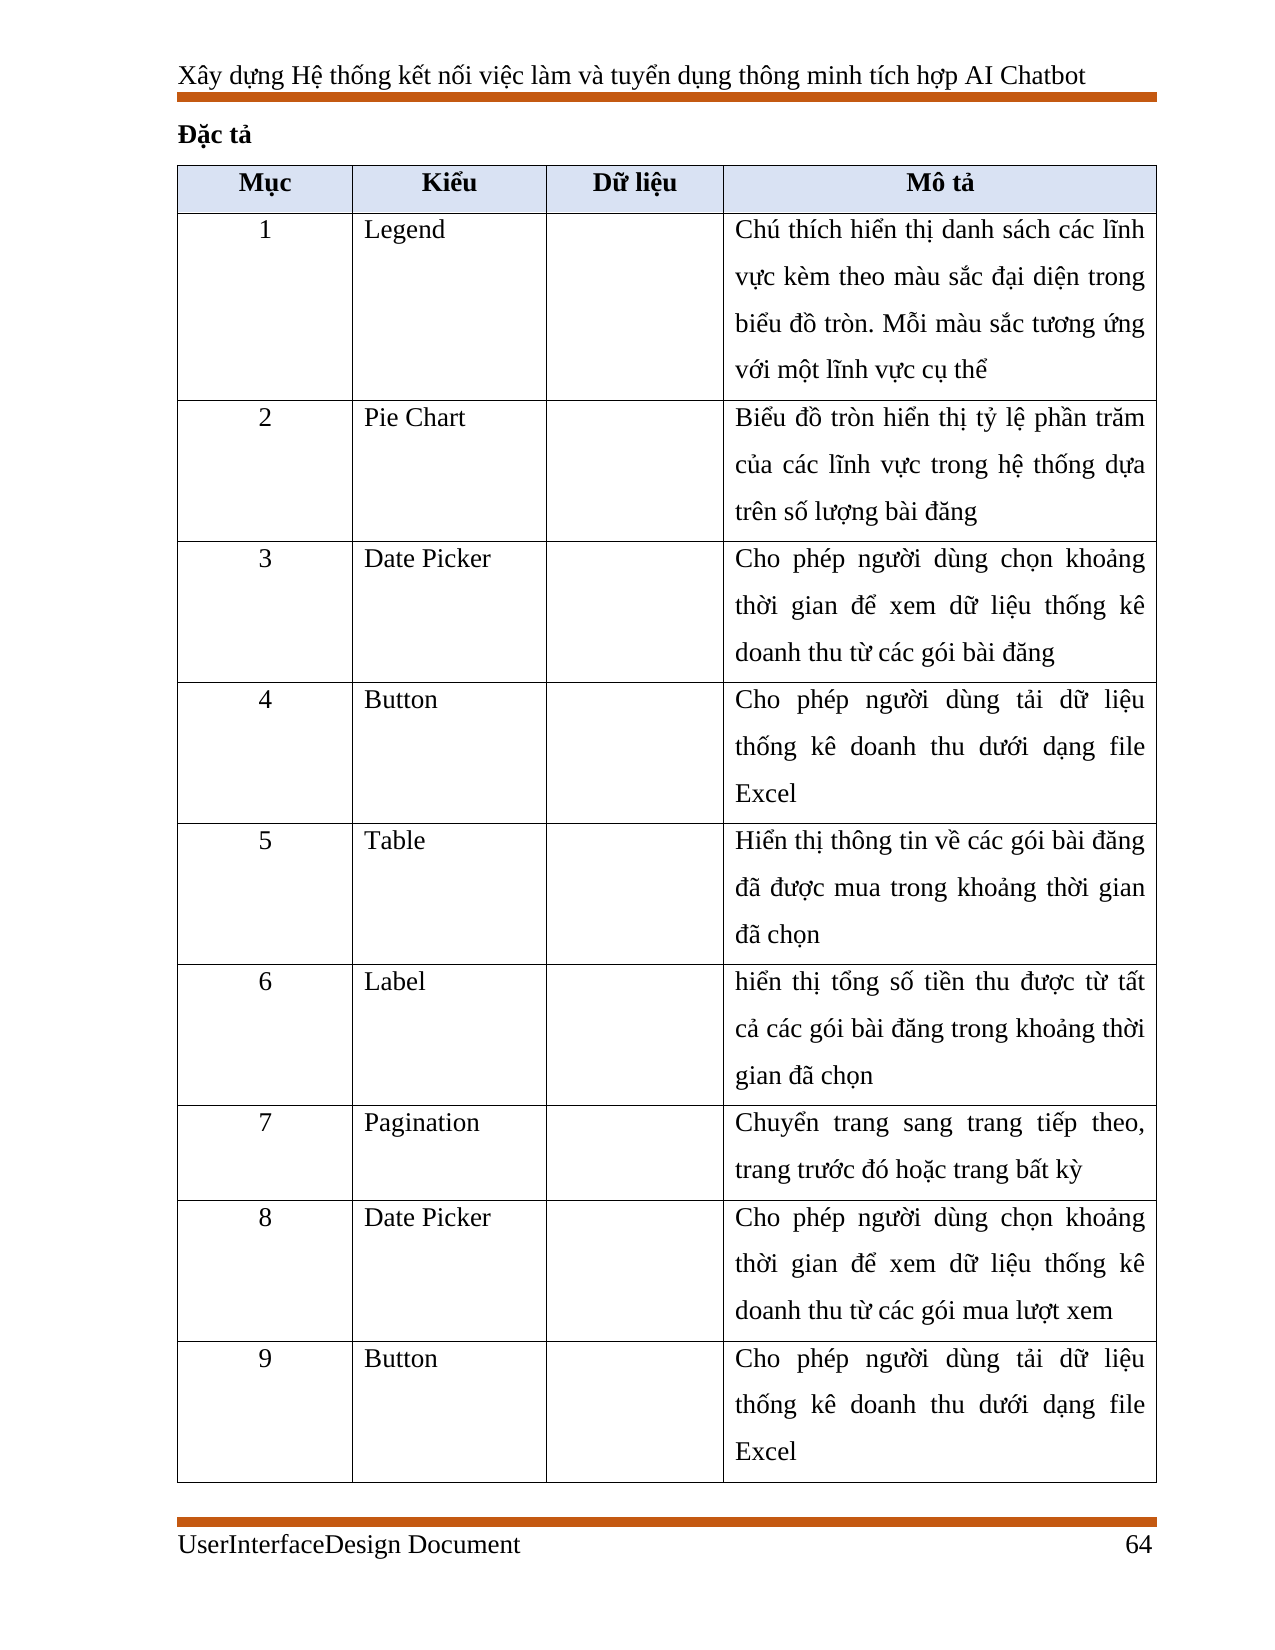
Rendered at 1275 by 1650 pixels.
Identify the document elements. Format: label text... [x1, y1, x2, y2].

table_cell [547, 1201, 723, 1341]
table_cell Cho phép người dùng chọn khoảng thời gian để xem dữ liệu thống kê doanh thu từ các gói mua lượt xem [724, 1201, 1156, 1341]
table_cell [547, 824, 723, 964]
table_cell [547, 542, 723, 682]
table_cell Pie Chart [353, 401, 546, 541]
table_cell [547, 214, 723, 400]
table_cell hiển thị tổng số tiền thu được từ tất cả các gói bài đăng trong khoảng thời gian đã chọn [724, 965, 1156, 1105]
table_cell 1 [178, 214, 352, 400]
table_cell Legend [353, 214, 546, 400]
text Đặc tả [177, 118, 1157, 149]
table_cell 5 [178, 824, 352, 964]
table_cell Pagination [353, 1106, 546, 1200]
table_header Mô tả [724, 166, 1156, 212]
table_cell Cho phép người dùng chọn khoảng thời gian để xem dữ liệu thống kê doanh thu từ các gói bài đăng [724, 542, 1156, 682]
table_cell Cho phép người dùng tải dữ liệu thống kê doanh thu dưới dạng file Excel [724, 683, 1156, 823]
table_cell Chuyển trang sang trang tiếp theo, trang trước đó hoặc trang bất kỳ [724, 1106, 1156, 1200]
table_header Kiểu [353, 166, 546, 212]
table_cell 7 [178, 1106, 352, 1200]
table_cell Table [353, 824, 546, 964]
table_cell Date Picker [353, 542, 546, 682]
table_cell 2 [178, 401, 352, 541]
table_cell [547, 683, 723, 823]
table_cell Date Picker [353, 1201, 546, 1341]
table_cell [547, 1342, 723, 1482]
table_cell [547, 1106, 723, 1200]
table_cell Biểu đồ tròn hiển thị tỷ lệ phần trăm của các lĩnh vực trong hệ thống dựa trên số lượng bài đăng [724, 401, 1156, 541]
table_cell Button [353, 683, 546, 823]
table_header Dữ liệu [547, 166, 723, 212]
table_cell 6 [178, 965, 352, 1105]
table_cell Label [353, 965, 546, 1105]
table_cell [547, 401, 723, 541]
table_header Mục [178, 166, 352, 212]
table_cell 8 [178, 1201, 352, 1341]
table_cell 3 [178, 542, 352, 682]
table_cell Hiển thị thông tin về các gói bài đăng đã được mua trong khoảng thời gian đã chọn [724, 824, 1156, 964]
table_cell 9 [178, 1342, 352, 1482]
table_cell [547, 965, 723, 1105]
table_cell Chú thích hiển thị danh sách các lĩnh vực kèm theo màu sắc đại diện trong biểu đồ tròn. Mỗi màu sắc tương ứng với một lĩnh vực cụ thể [724, 214, 1156, 400]
table_cell 4 [178, 683, 352, 823]
table_cell Button [353, 1342, 546, 1482]
table_cell Cho phép người dùng tải dữ liệu thống kê doanh thu dưới dạng file Excel [724, 1342, 1156, 1482]
